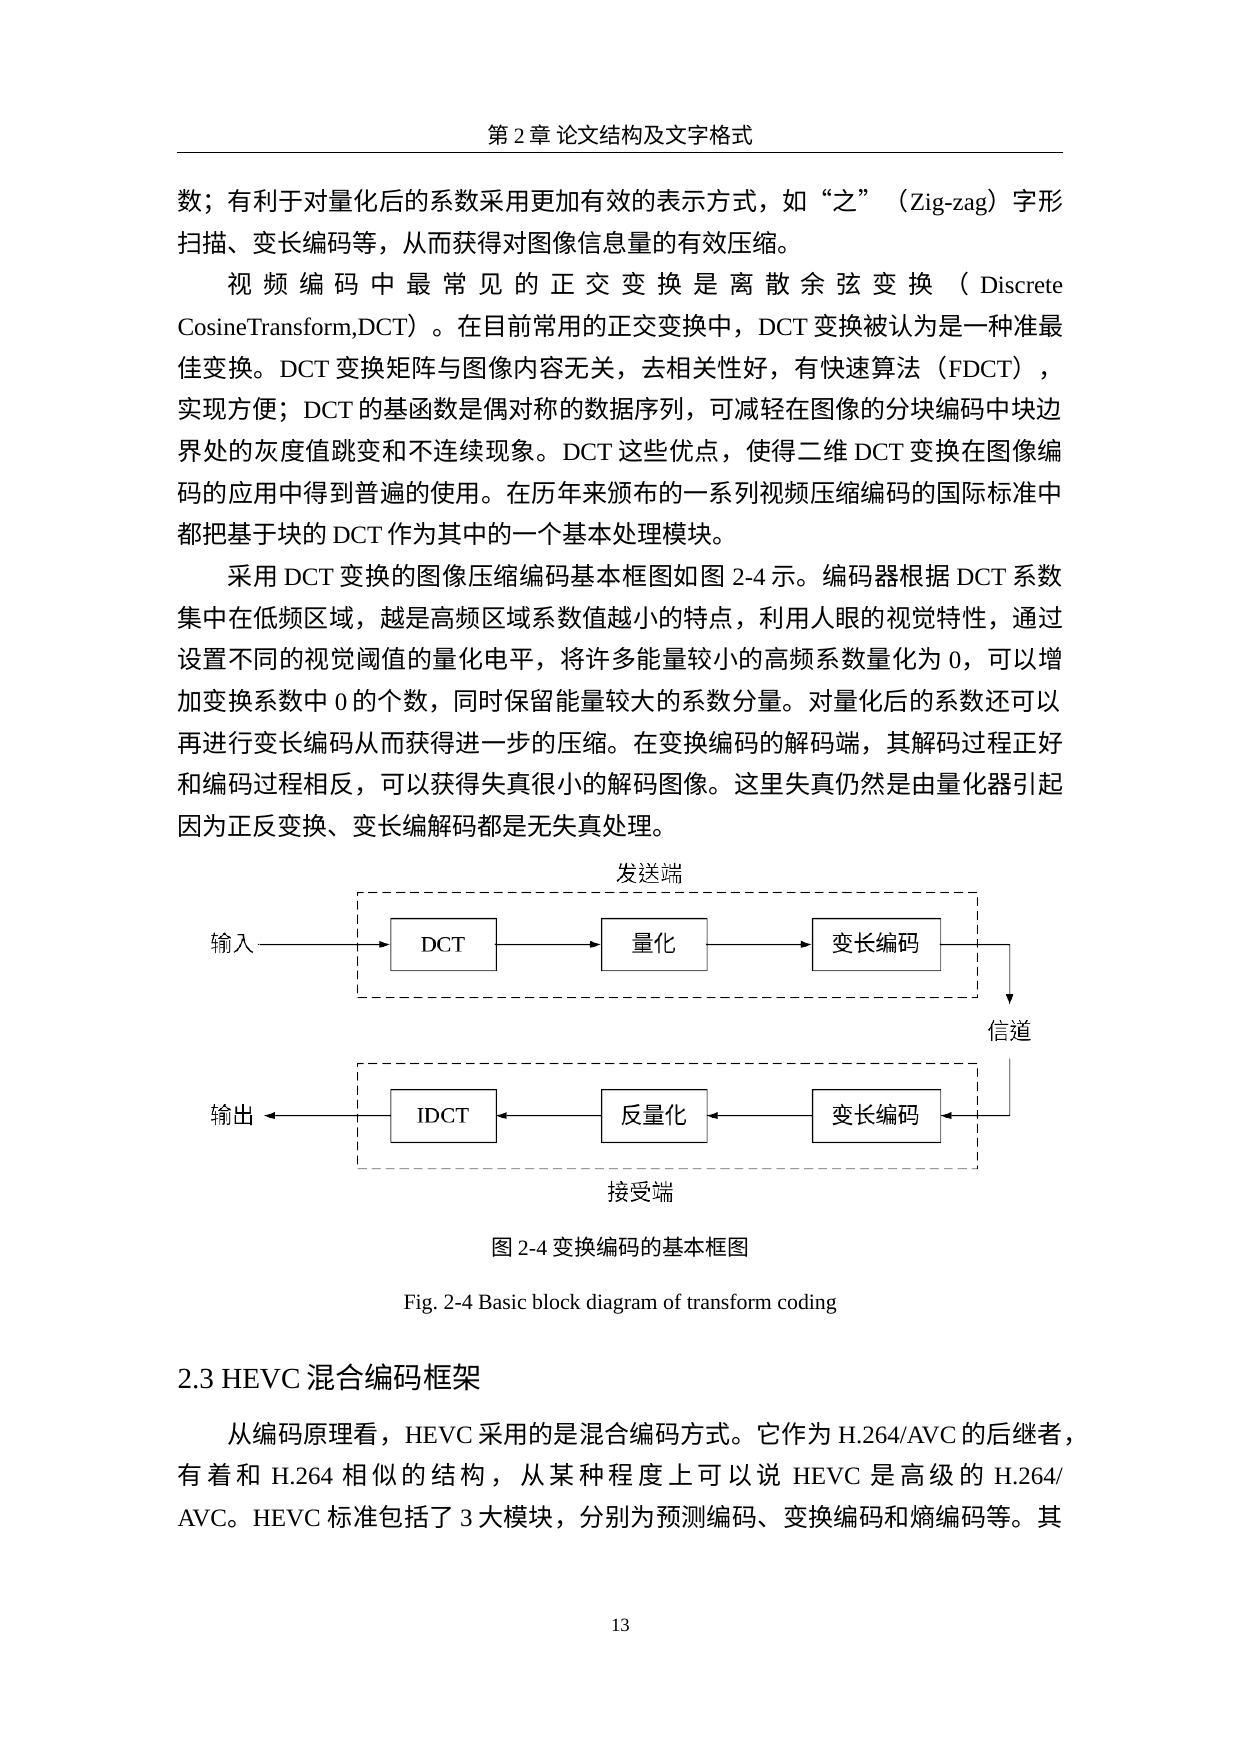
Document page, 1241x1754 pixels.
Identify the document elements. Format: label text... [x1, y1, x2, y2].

text 图 2-4 变换编码的基本框图 [177, 1222, 1063, 1264]
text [177, 1410, 1063, 1535]
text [177, 177, 1063, 261]
text 采用DCT变换的图像压缩编码基本框图如图 2-4示。编码器根据DCT系数集中在低频区域，越是高频区域系数值越小的特点，利用人眼的视觉特性，通过设置不同的视觉阈值的量化电平，将许多能量较小的高频系数量化为0，可以增加变换系数中0的个数，同时保留能量较大的系数分量。对量化后的系数还可以再进行变长编码从而获得进一步的压缩。在变换编码的解码端，其解码过程正好和编码过程相反，可以获得失真很小的解码图像。这里失真仍然是由量化器引起，因为正反变换、变长编解码都是无失真处理。 [177, 552, 1063, 844]
text 视频编码中最常见的正交变换是离散余弦变换（Discrete CosineTransform,DCT）。在目前常用的正交变换中，DCT变换被认为是一种准最佳变换。DCT变换矩阵与图像内容无关，去相关性好，有快速算法（FDCT），实现方便；DCT的基函数是偶对称的数据序列，可减轻在图像的分块编码中块边界处的灰度值跳变和不连续现象。DCT这些优点，使得二维DCT变换在图像编码的应用中得到普遍的使用。在历年来颁布的一系列视频压缩编码的国际标准中，都把基于块的DCT作为其中的一个基本处理模块。 [177, 261, 1063, 552]
subtitle HEVC混合编码框架 [177, 1356, 1063, 1397]
text Fig. 2-4 Basic block diagram of transform coding [177, 1276, 1063, 1318]
